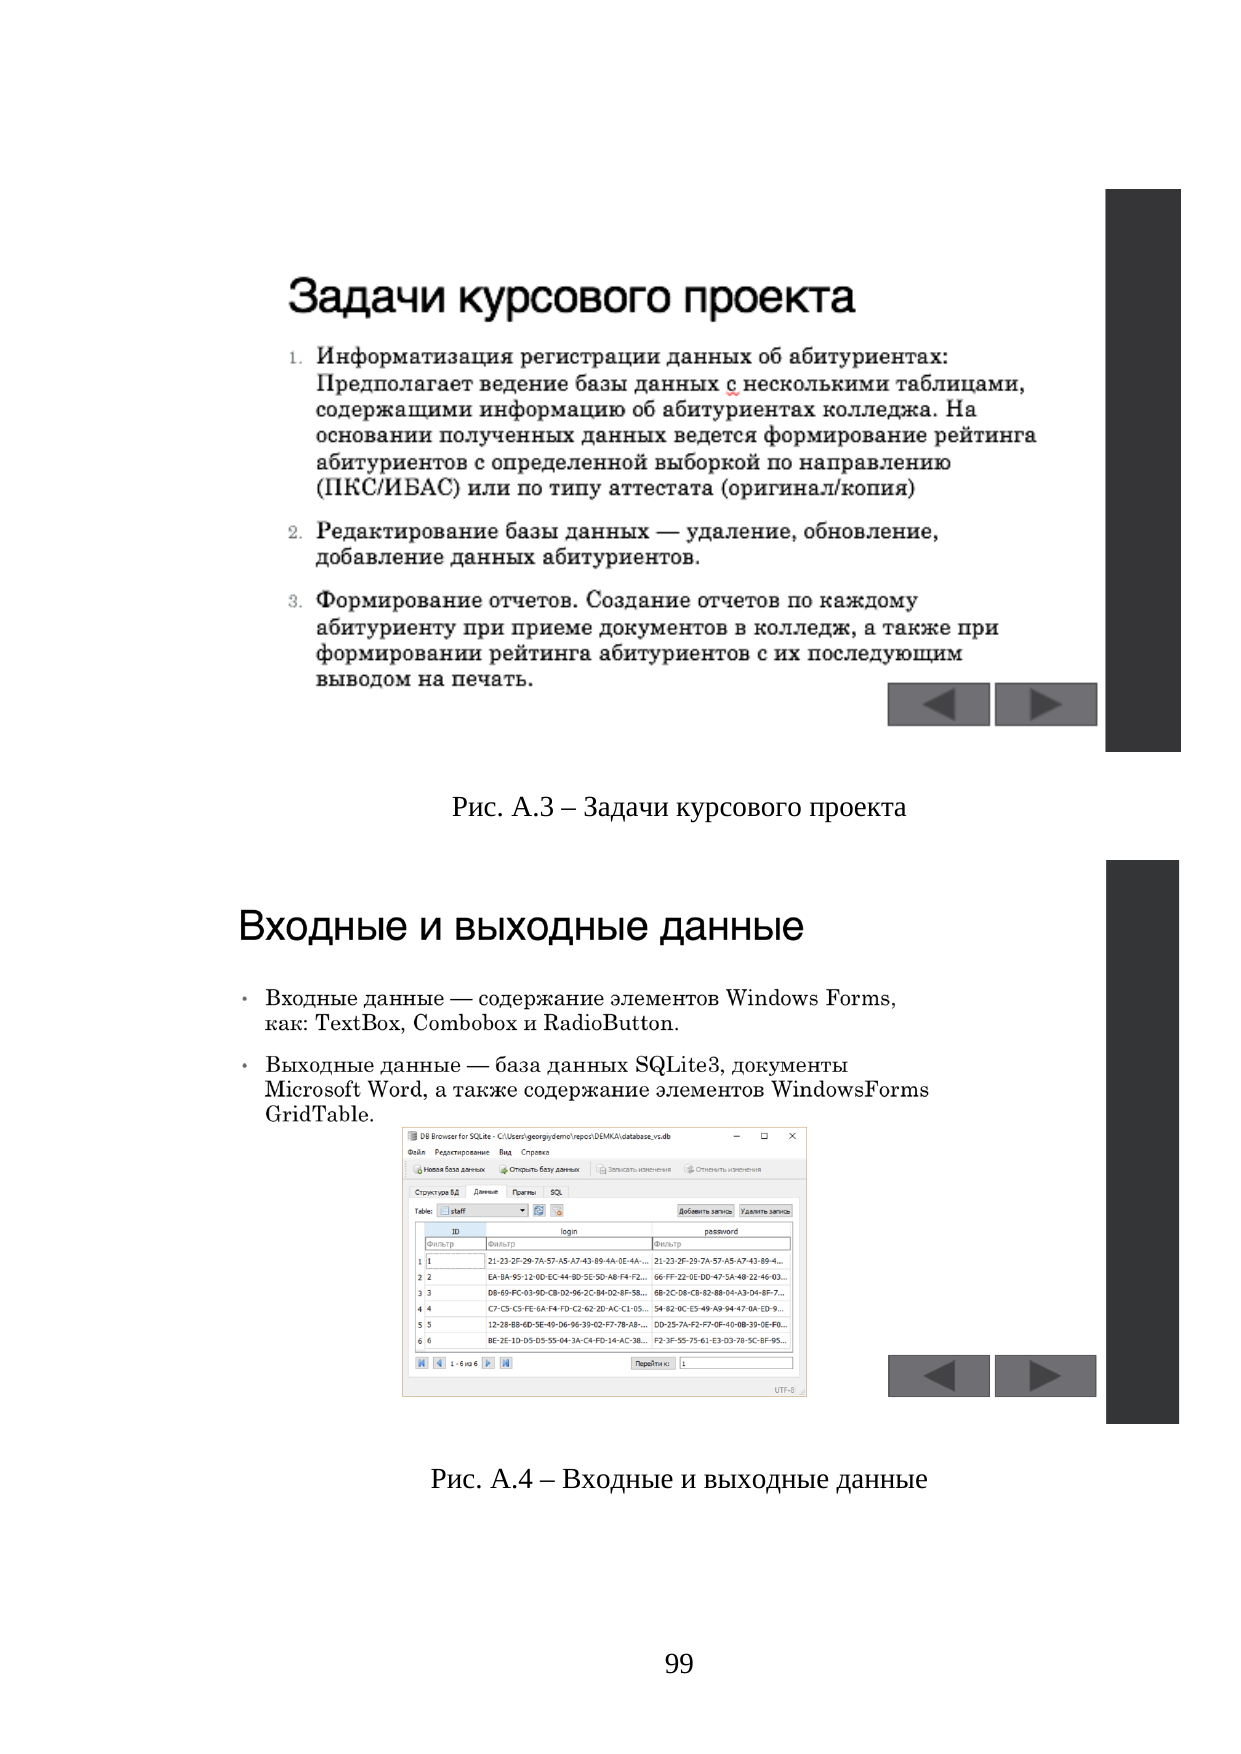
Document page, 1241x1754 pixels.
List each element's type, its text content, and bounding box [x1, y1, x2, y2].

text Рис. А.4 – Входные и выходные данные [177, 1461, 1181, 1495]
picture [179, 860, 1180, 1424]
picture [177, 189, 1181, 752]
text Рис. А.3 – Задачи курсового проекта [177, 789, 1181, 823]
